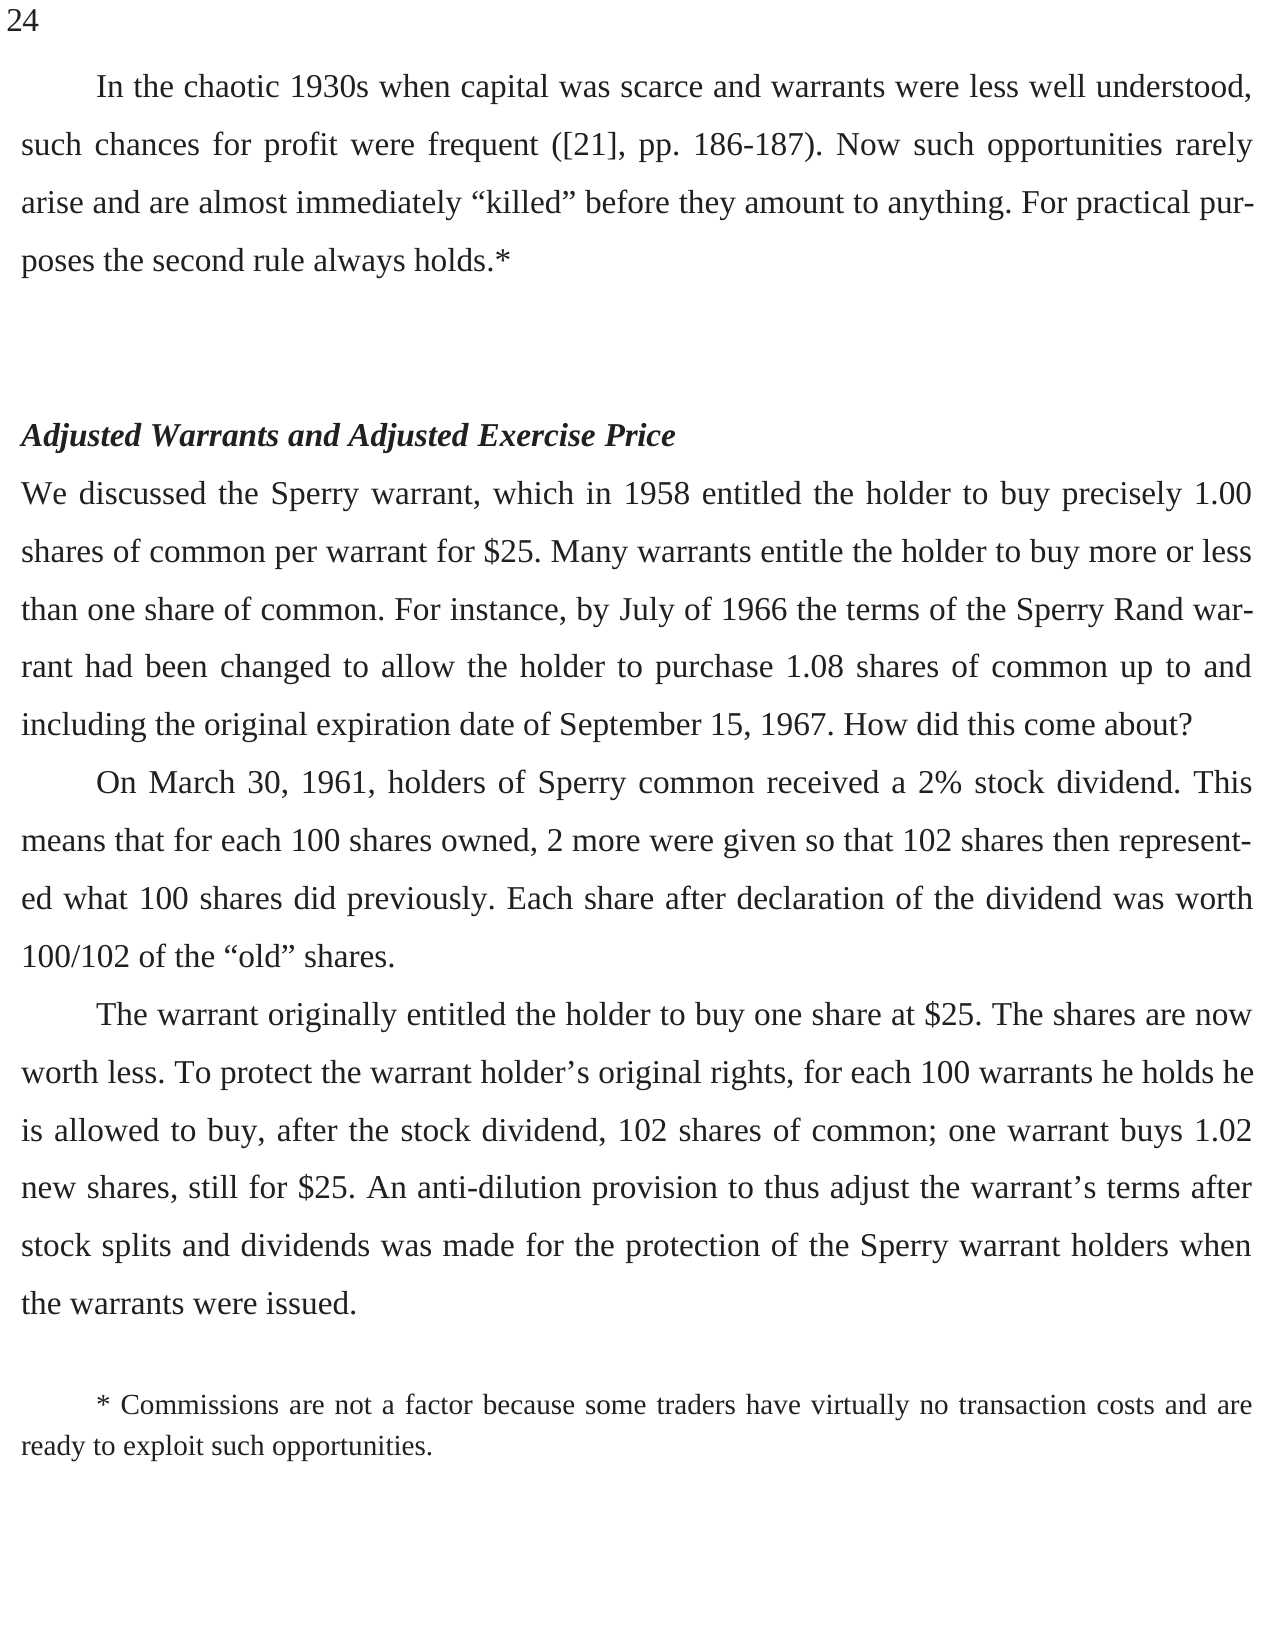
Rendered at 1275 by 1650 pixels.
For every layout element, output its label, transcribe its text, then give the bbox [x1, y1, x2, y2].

text On March 30, 1961, holders of Sperry common received a 2% stock dividend. This means that for each 100 shares owned, 2 more were given so that 102 shares then represent- ed what 100 shares did previously. Each share after declaration of the dividend was worth 100/102 of the “old” shares. [21, 763, 1254, 974]
text The warrant originally entitled the holder to buy one share at $25. The shares are now worth less. To protect the warrant holder’s original rights, for each 100 warrants he holds he is allowed to buy, after the stock dividend, 102 shares of common; one warrant buys 1.02 new shares, still for $25. An anti-dilution provision to thus adjust the warrant’s terms after stock splits and dividends was made for the protection of the Sperry warrant holders when the warrants were issued. [21, 994, 1254, 1322]
text * Commissions are not a factor because some traders have virtually no transaction costs and are ready to exploit such opportunities. [21, 1387, 1254, 1462]
text In the chaotic 1930s when capital was scarce and warrants were less well understood, such chances for profit were frequent ([21], pp. 186-187). Now such opportunities rarely arise and are almost immediately “killed” before they amount to anything. For practical pur- poses the second rule always holds.* [21, 67, 1254, 278]
text We discussed the Sperry warrant, which in 1958 entitled the holder to buy precisely 1.00 shares of common per warrant for $25. Many warrants entitle the holder to buy more or less than one share of common. For instance, by July of 1966 the terms of the Sperry Rand war- rant had been changed to allow the holder to purchase 1.08 shares of common up to and including the original expiration date of September 15, 1967. How did this come about? [21, 473, 1255, 743]
subtitle Adjusted Warrants and Adjusted Exercise Price [21, 415, 1267, 453]
